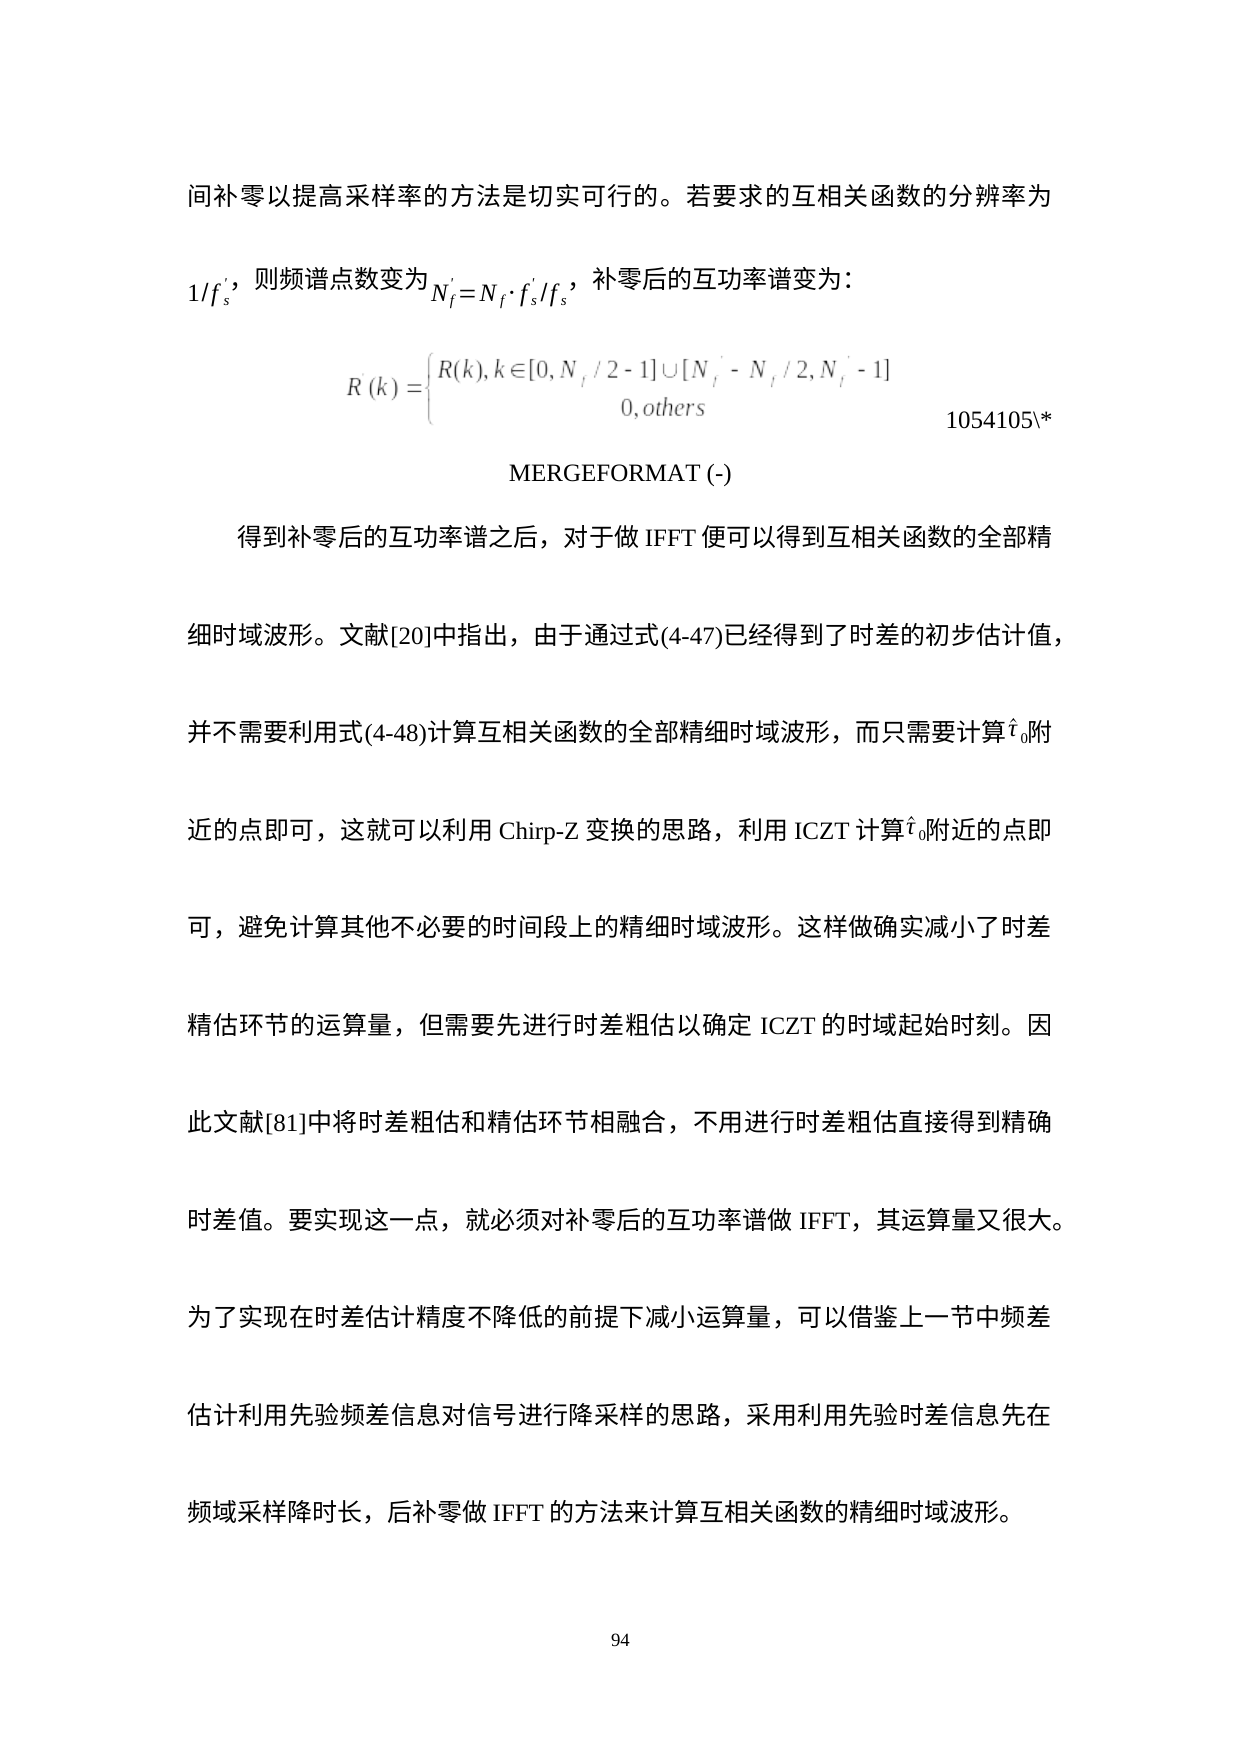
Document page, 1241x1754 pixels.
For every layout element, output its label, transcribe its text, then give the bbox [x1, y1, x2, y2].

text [187, 162, 1053, 324]
text 得到补零后的互功率谱之后，对于做IFFT便可以得到互相关函数的全部精细时域波形。文献[20]中指出，由于通过式(4-47)已经得到了时差的初步估计值，并不需要利用式(4-48)计算互相关函数的全部精细时域波形，而只需要计算附近的点即可，这就可以利用Chirp-Z变换的思路，利用ICZT计算附近的点即可，避免计算其他不必要的时间段上的精细时域波形。这样做确实减小了时差精估环节的运算量，但需要先进行时差粗估以确定ICZT的时域起始时刻。因此文献[81]中将时差粗估和精估环节相融合，不用进行时差粗估直接得到精确时差值。要实现这一点，就必须对补零后的互功率谱做IFFT，其运算量又很大。为了实现在时差估计精度不降低的前提下减小运算量，可以借鉴上一节中频差估计利用先验频差信息对信号进行降采样的思路，采用利用先验时差信息先在频域采样降时长，后补零做IFFT的方法来计算互相关函数的精细时域波形。 [187, 503, 1053, 1543]
